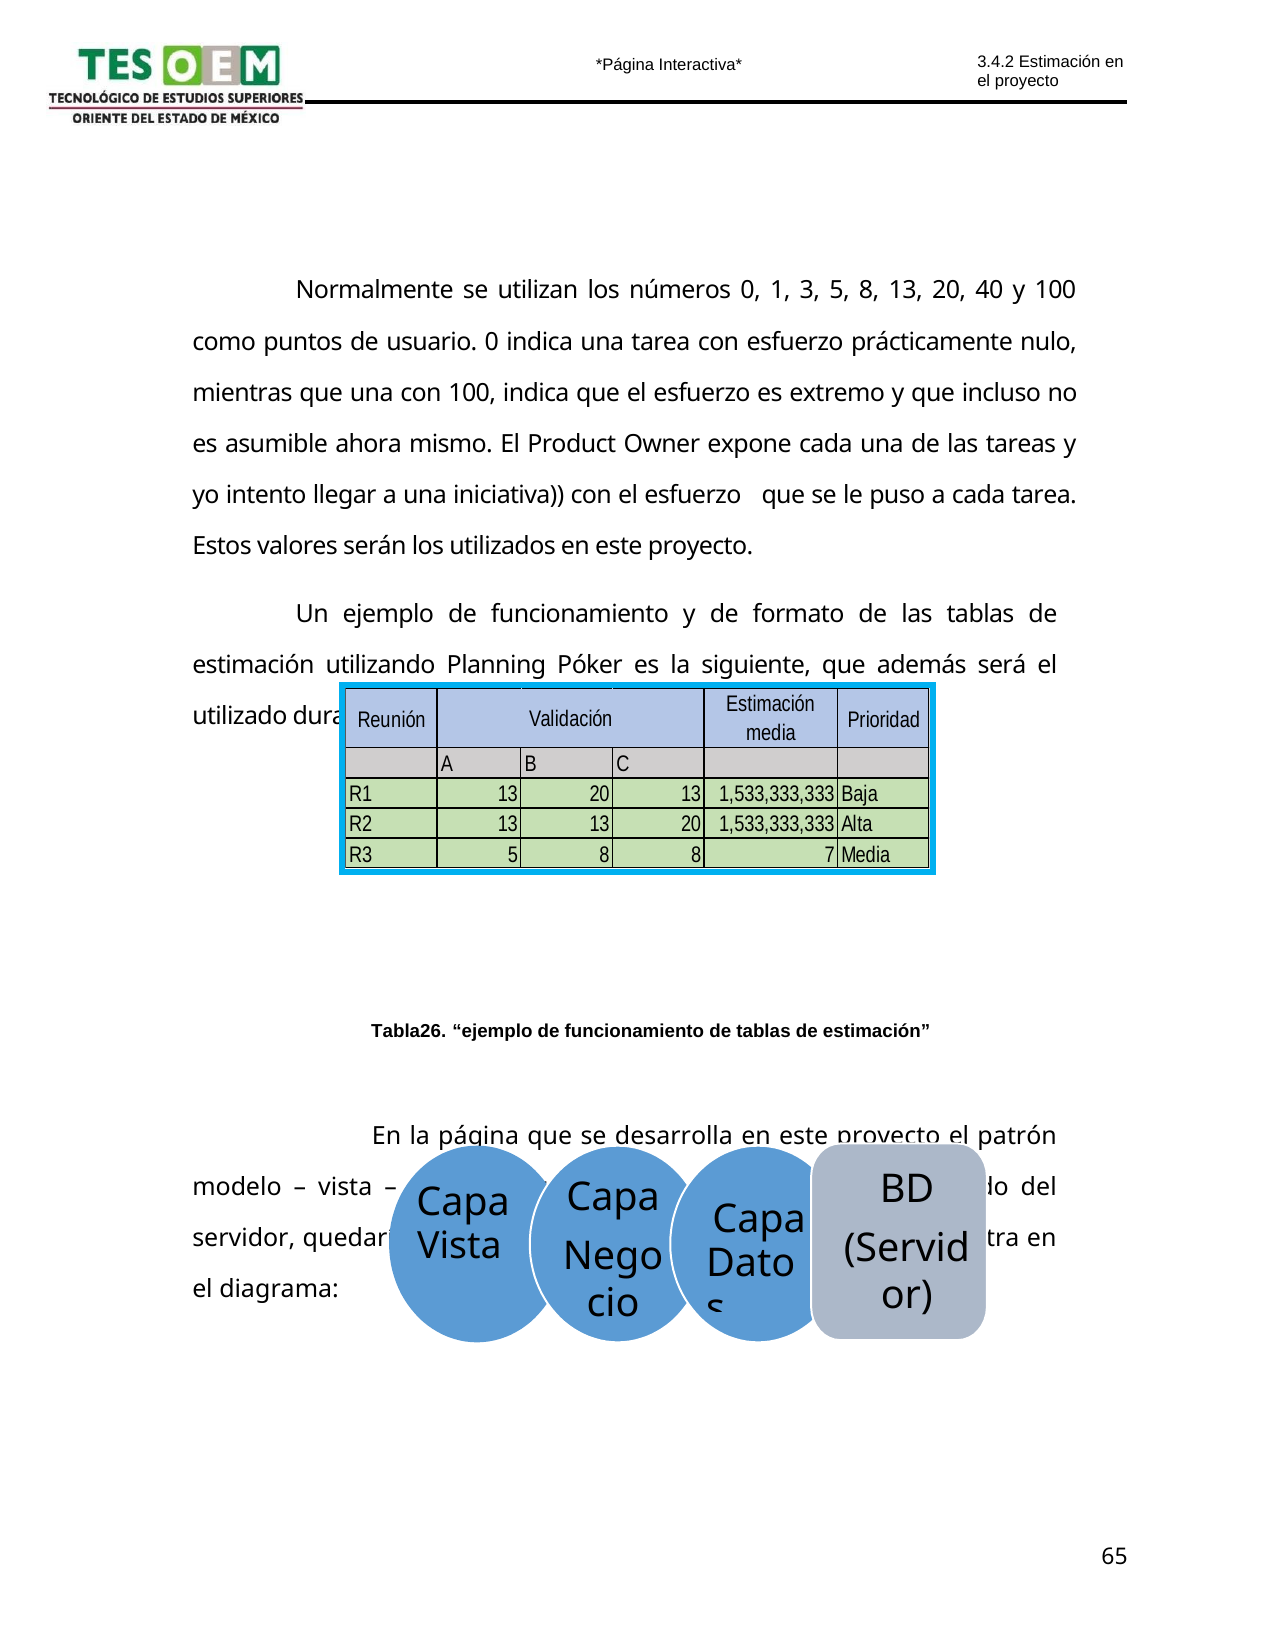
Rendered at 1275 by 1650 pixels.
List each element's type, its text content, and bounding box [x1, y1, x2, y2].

picture [46, 42, 306, 126]
text Un ejemplo de funcionamiento y de formato de las tablas de estimación utilizando Planning Póker es la siguiente, que además será el utilizado durante el desarrollo del presente proyecto. [192, 595, 1058, 731]
text En la página que se desarrolla en este proyecto el patrón modelo – vista – controlador, junto a la base de datos en el lado del servidor, quedaría estructurado de la siguiente forma que se muestra en el diagrama: [192, 1118, 1058, 1305]
text Tabla26. “ejemplo de funcionamiento de tablas de estimación” [148, 1019, 1068, 1041]
text Normalmente se utilizan los números 0, 1, 3, 5, 8, 13, 20, 40 y 100 como puntos de usuario. 0 indica una tarea con esfuerzo prácticamente nulo, mientras que una con 100, indica que el esfuerzo es extremo y que incluso no es asumible ahora mismo. El Product Owner expone cada una de las tareas y yo intento llegar a una iniciativa)) con el esfuerzo que se le puso a cada tarea. Estos valores serán los utilizados en este proyecto. [192, 272, 1078, 561]
